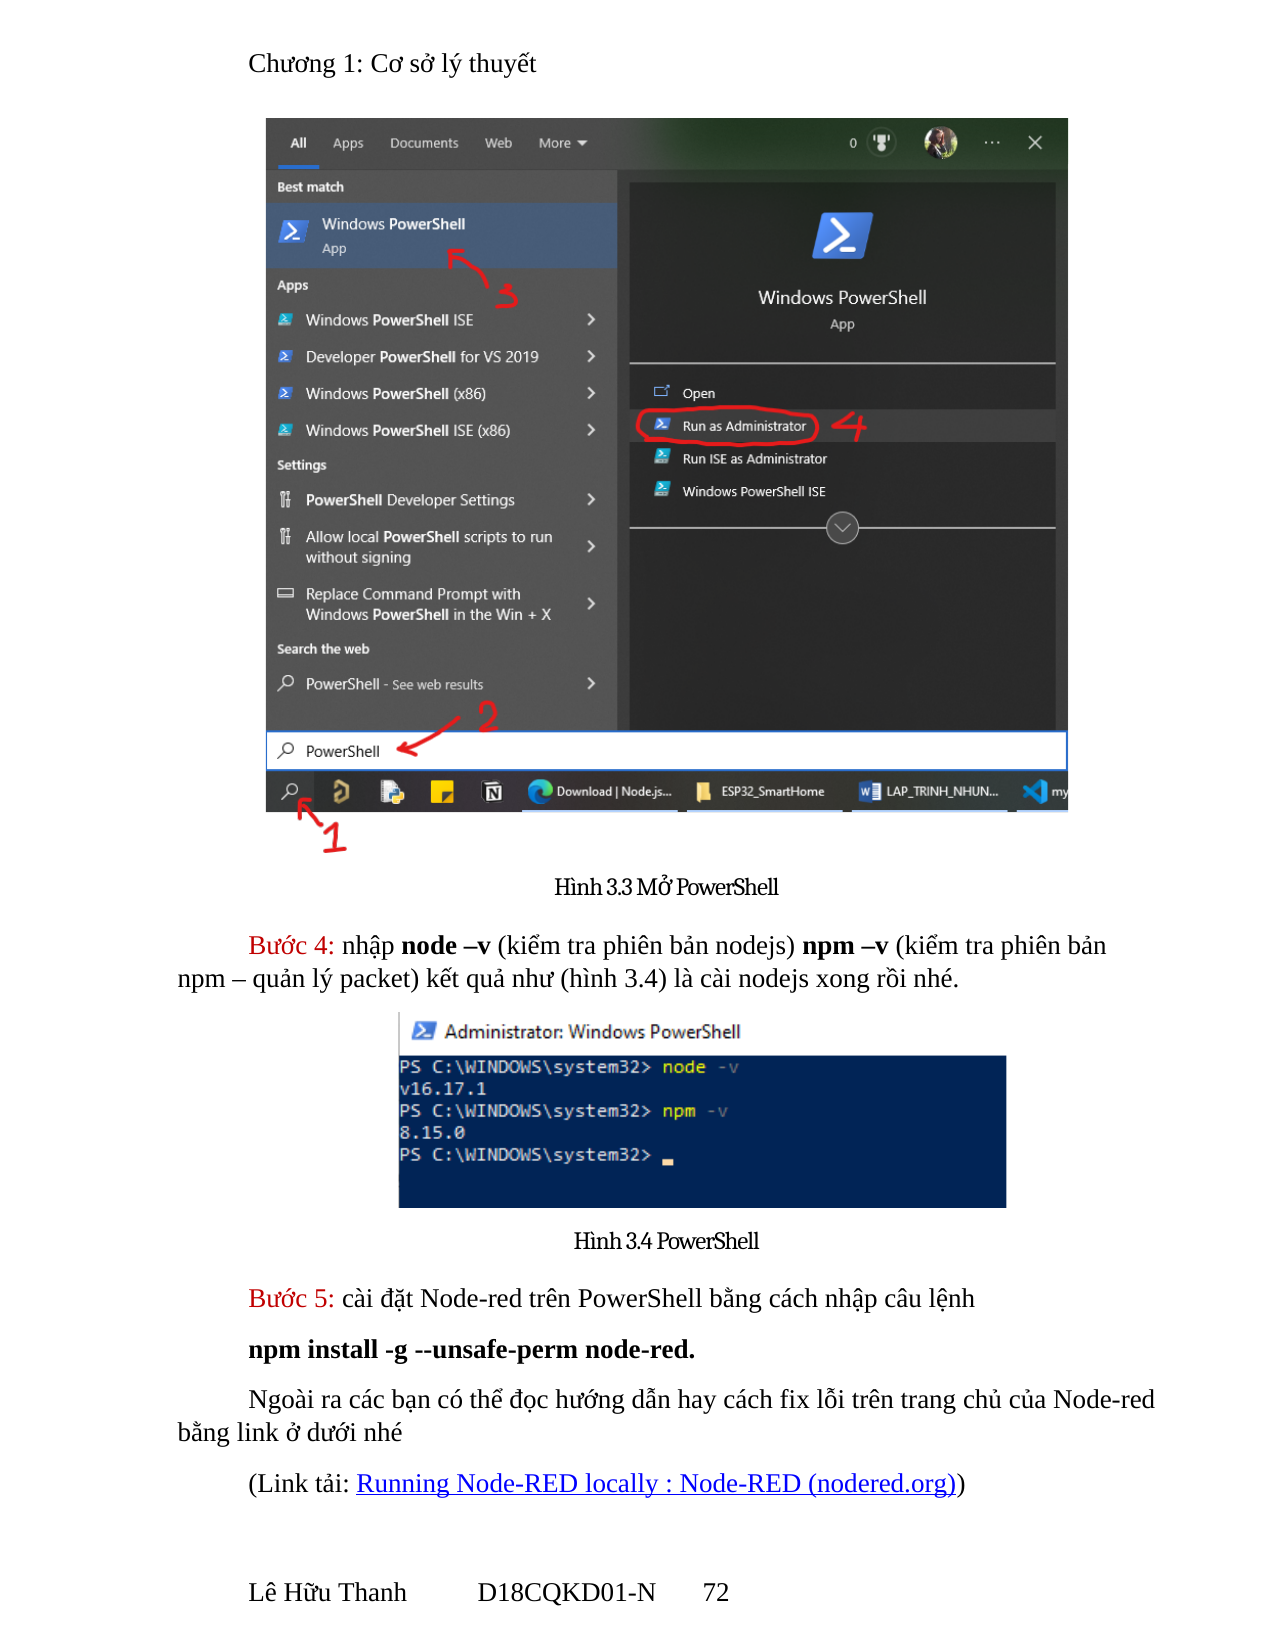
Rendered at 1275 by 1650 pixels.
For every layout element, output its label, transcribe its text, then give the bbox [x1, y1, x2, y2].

text Bước 4: nhập node –v (kiểm tra phiên bản nodejs) npm –v (kiểm tra phiên bản npm – quản lý packet) kết quả như (hình 3.4) là cài nodejs xong rồi nhé. [177, 929, 1157, 993]
text Ngoài ra các bạn có thể đọc hướng dẫn hay cách fix lỗi trên trang chủ của Node-red bằng link ở dưới nhé [177, 1383, 1157, 1448]
text npm install -g --unsafe-perm node-red. [177, 1333, 1157, 1364]
picture [398, 1012, 1007, 1208]
title Hình 3.3 Mở PowerShell [177, 873, 1157, 902]
text Bước 5: cài đặt Node-red trên PowerShell bằng cách nhập câu lệnh [177, 1282, 1157, 1314]
picture [265, 118, 1069, 854]
text (Link tải: Running Node-RED locally : Node-RED (nodered.org)) [177, 1467, 1157, 1498]
title Hình 3.4 PowerShell [177, 1227, 1157, 1256]
